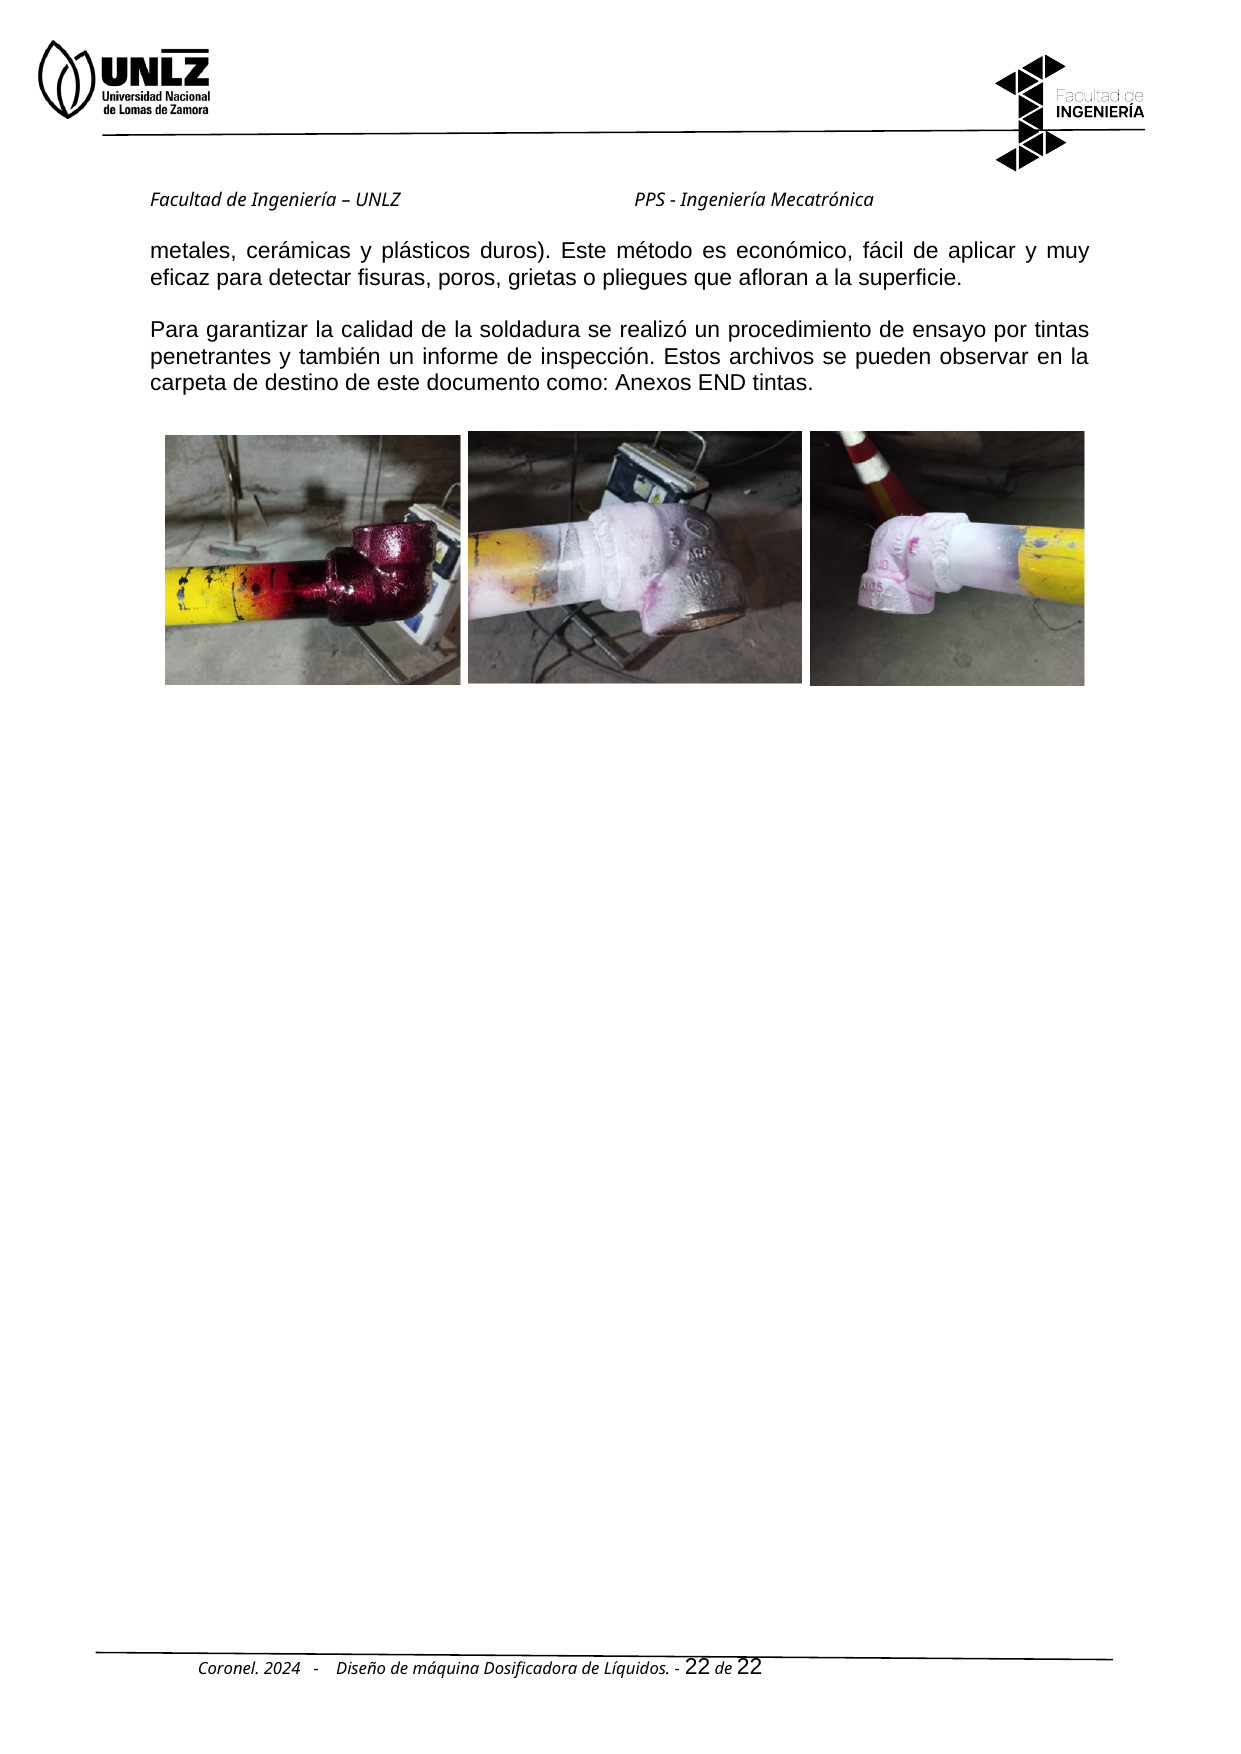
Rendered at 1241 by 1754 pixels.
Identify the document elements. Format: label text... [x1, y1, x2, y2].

picture [970, 18, 1160, 208]
text Para garantizar la calidad de la soldadura se realizó un procedimiento de ensayo por tintas penetrantes y también un informe de inspección. Estos archivos se pueden observar en la carpeta de destino de este documento como: Anexos END tintas. [150, 316, 1090, 395]
picture [29, 23, 218, 136]
picture [150, 421, 1091, 693]
